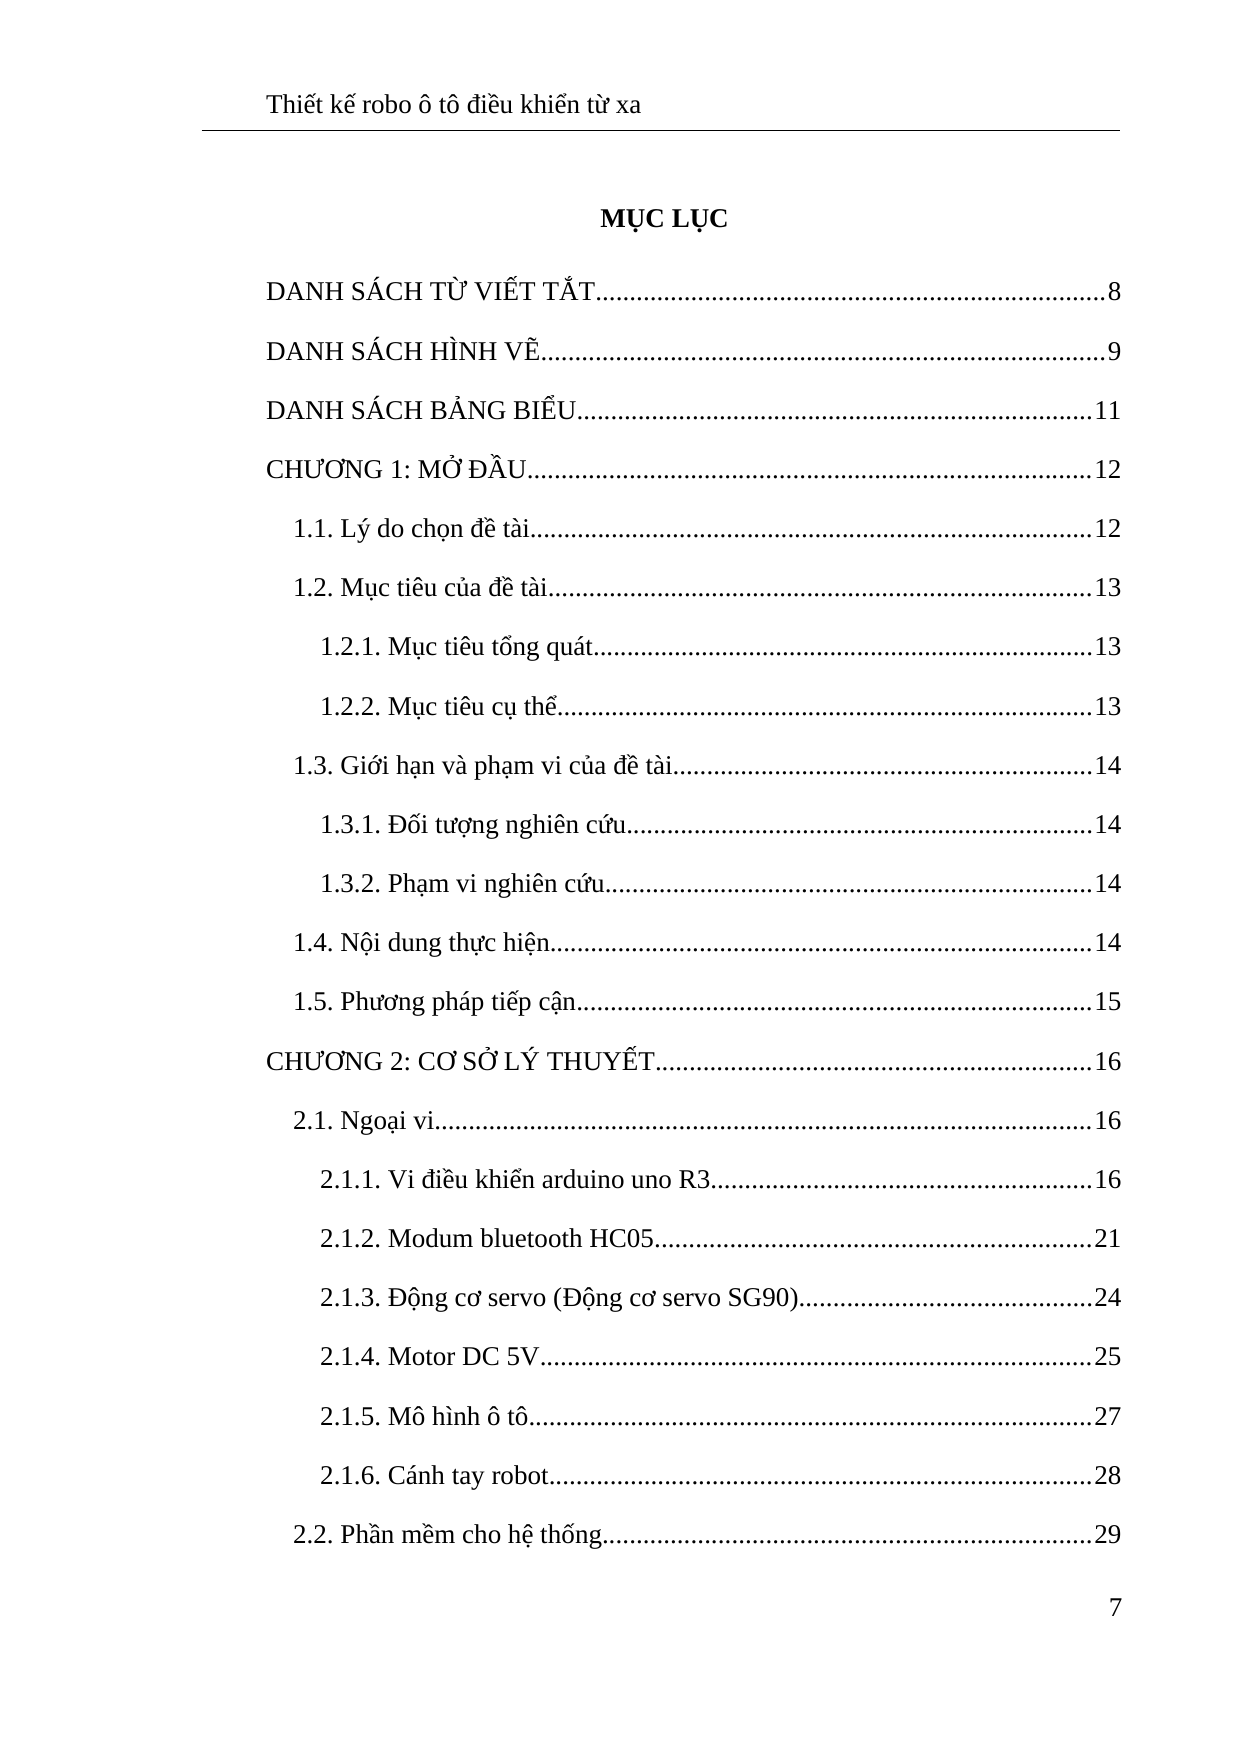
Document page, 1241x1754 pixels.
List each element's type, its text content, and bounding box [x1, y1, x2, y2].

text 1.1. Lý do chọn đề tài 12 [234, 512, 1122, 543]
text 2.1.2. Modum bluetooth HC05 21 [261, 1222, 1122, 1253]
text 1.2.1. Mục tiêu tổng quát 13 [261, 630, 1122, 662]
text 2.1.3. Động cơ servo (Động cơ servo SG90) 24 [789, 1281, 1122, 1312]
text 1.3.1. Đối tượng nghiên cứu 14 [261, 808, 1122, 839]
text 2.1.5. Mô hình ô tô 27 [261, 1399, 1122, 1431]
text 1.4. Nội dung thực hiện 14 [234, 926, 1122, 957]
text DANH SÁCH TỪ VIẾT TẮT 8 [207, 275, 1122, 307]
text 1.2.2. Mục tiêu cụ thể 13 [261, 689, 1122, 721]
text 2.1.6. Cánh tay robot 28 [261, 1459, 1122, 1490]
text 1.3. Giới hạn và phạm vi của đề tài 14 [234, 749, 1122, 780]
text MỤC LỤC [207, 202, 1122, 233]
text 2.1.1. Vi điều khiển arduino uno R3 16 [261, 1163, 1122, 1194]
text CHƯƠNG 2: CƠ SỞ LÝ THUYẾT 16 [207, 1044, 1122, 1076]
text 2.1. Ngoại vi 16 [234, 1104, 1122, 1135]
text 1.3.2. Phạm vi nghiên cứu 14 [261, 867, 1122, 898]
text 1.5. Phương pháp tiếp cận 15 [234, 985, 1122, 1017]
text 1.2. Mục tiêu của đề tài 13 [234, 571, 1122, 602]
text CHƯƠNG 1: MỞ ĐẦU 12 [207, 453, 1122, 484]
text 2.1.4. Motor DC 5V 25 [261, 1340, 1122, 1372]
text DANH SÁCH BẢNG BIỂU 11 [207, 394, 1122, 425]
text 2.2. Phần mềm cho hệ thống 29 [234, 1518, 1122, 1549]
text 2.1.3. Động cơ servo (Động cơ servo SG90) 24 [261, 1281, 562, 1312]
text DANH SÁCH HÌNH VẼ 9 [207, 334, 1122, 366]
